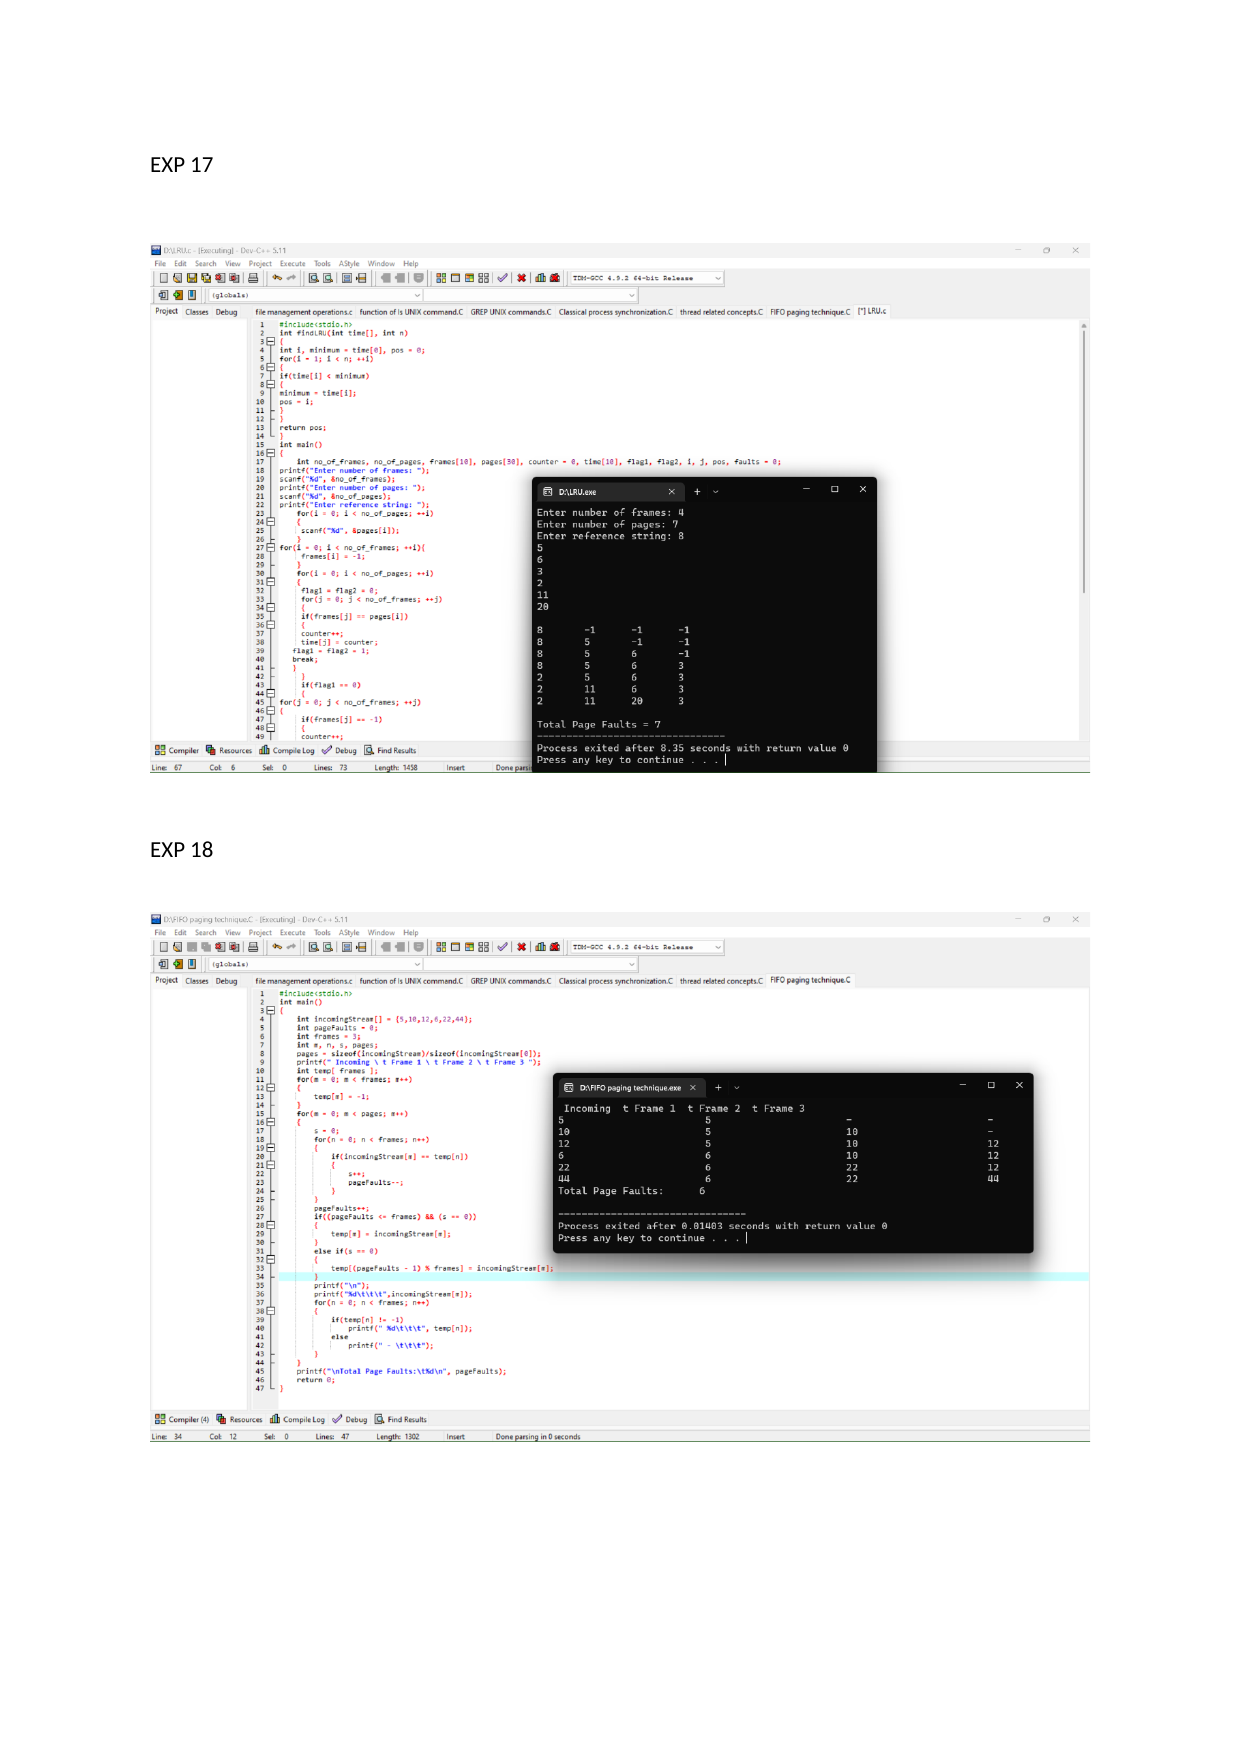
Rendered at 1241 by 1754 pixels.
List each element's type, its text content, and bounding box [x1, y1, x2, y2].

text EXP 18 [150, 773, 1090, 863]
text EXP 17 [150, 150, 1090, 178]
picture [150, 912, 1091, 1442]
picture [150, 243, 1091, 773]
